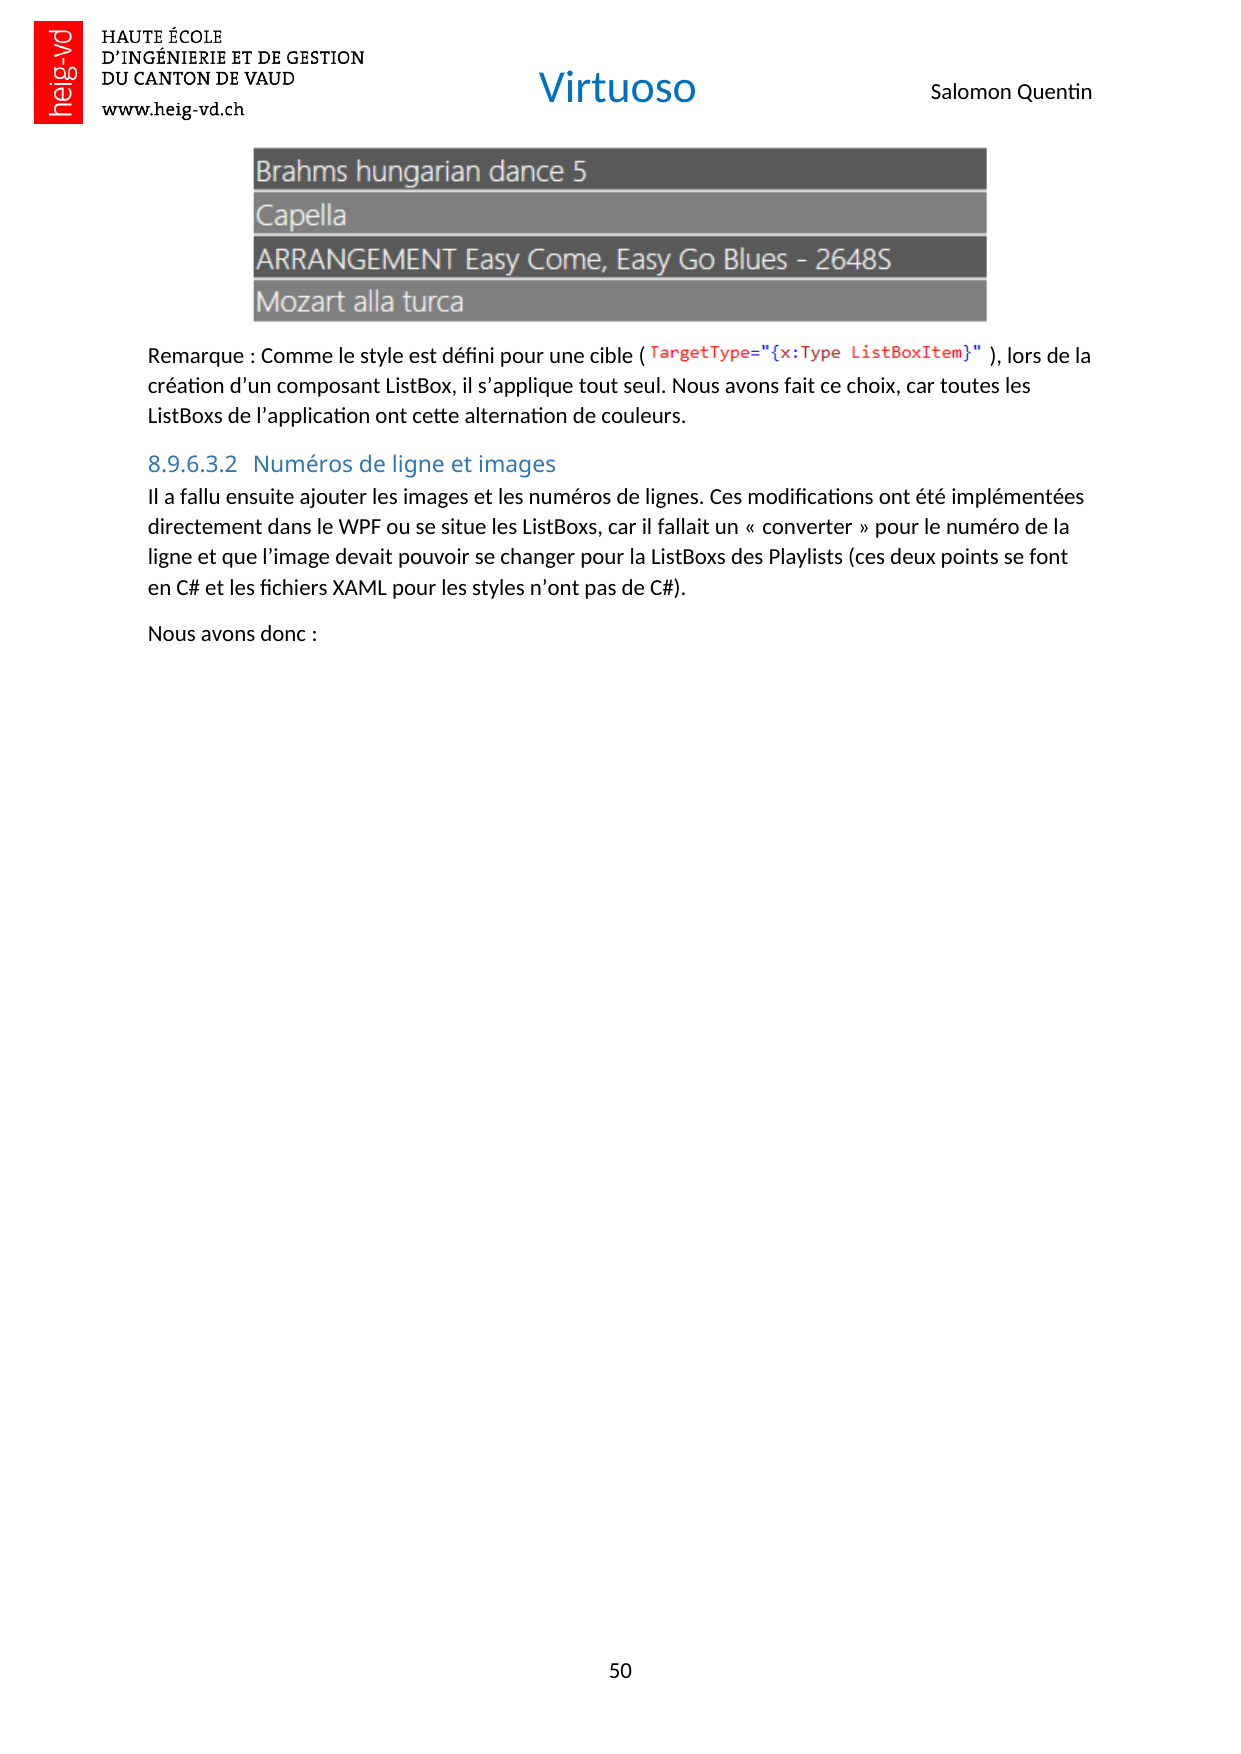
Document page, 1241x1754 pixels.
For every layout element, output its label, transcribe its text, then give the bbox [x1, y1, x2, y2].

picture [33, 21, 364, 124]
text Remarque : Comme le style est défini pour une cible ( ), lors de la création d’un composant ListBox, il s’applique tout seul. Nous avons fait ce choix, car toutes les ListBoxs de l’application ont cette alternation de couleurs. [148, 340, 1093, 429]
text Il a fallu ensuite ajouter les images et les numéros de lignes. Ces modifications ont été implémentées directement dans le WPF ou se situe les ListBoxs, car il fallait un « converter » pour le numéro de la ligne et que l’image devait pouvoir se changer pour la ListBoxs des Playlists (ces deux points se font en C# et les fichiers XAML pour les styles n’ont pas de C#). [148, 482, 1093, 601]
text Nous avons donc : [148, 619, 1093, 648]
picture [651, 340, 985, 364]
subtitle Numéros de ligne et images [148, 448, 1093, 479]
picture [253, 147, 987, 322]
